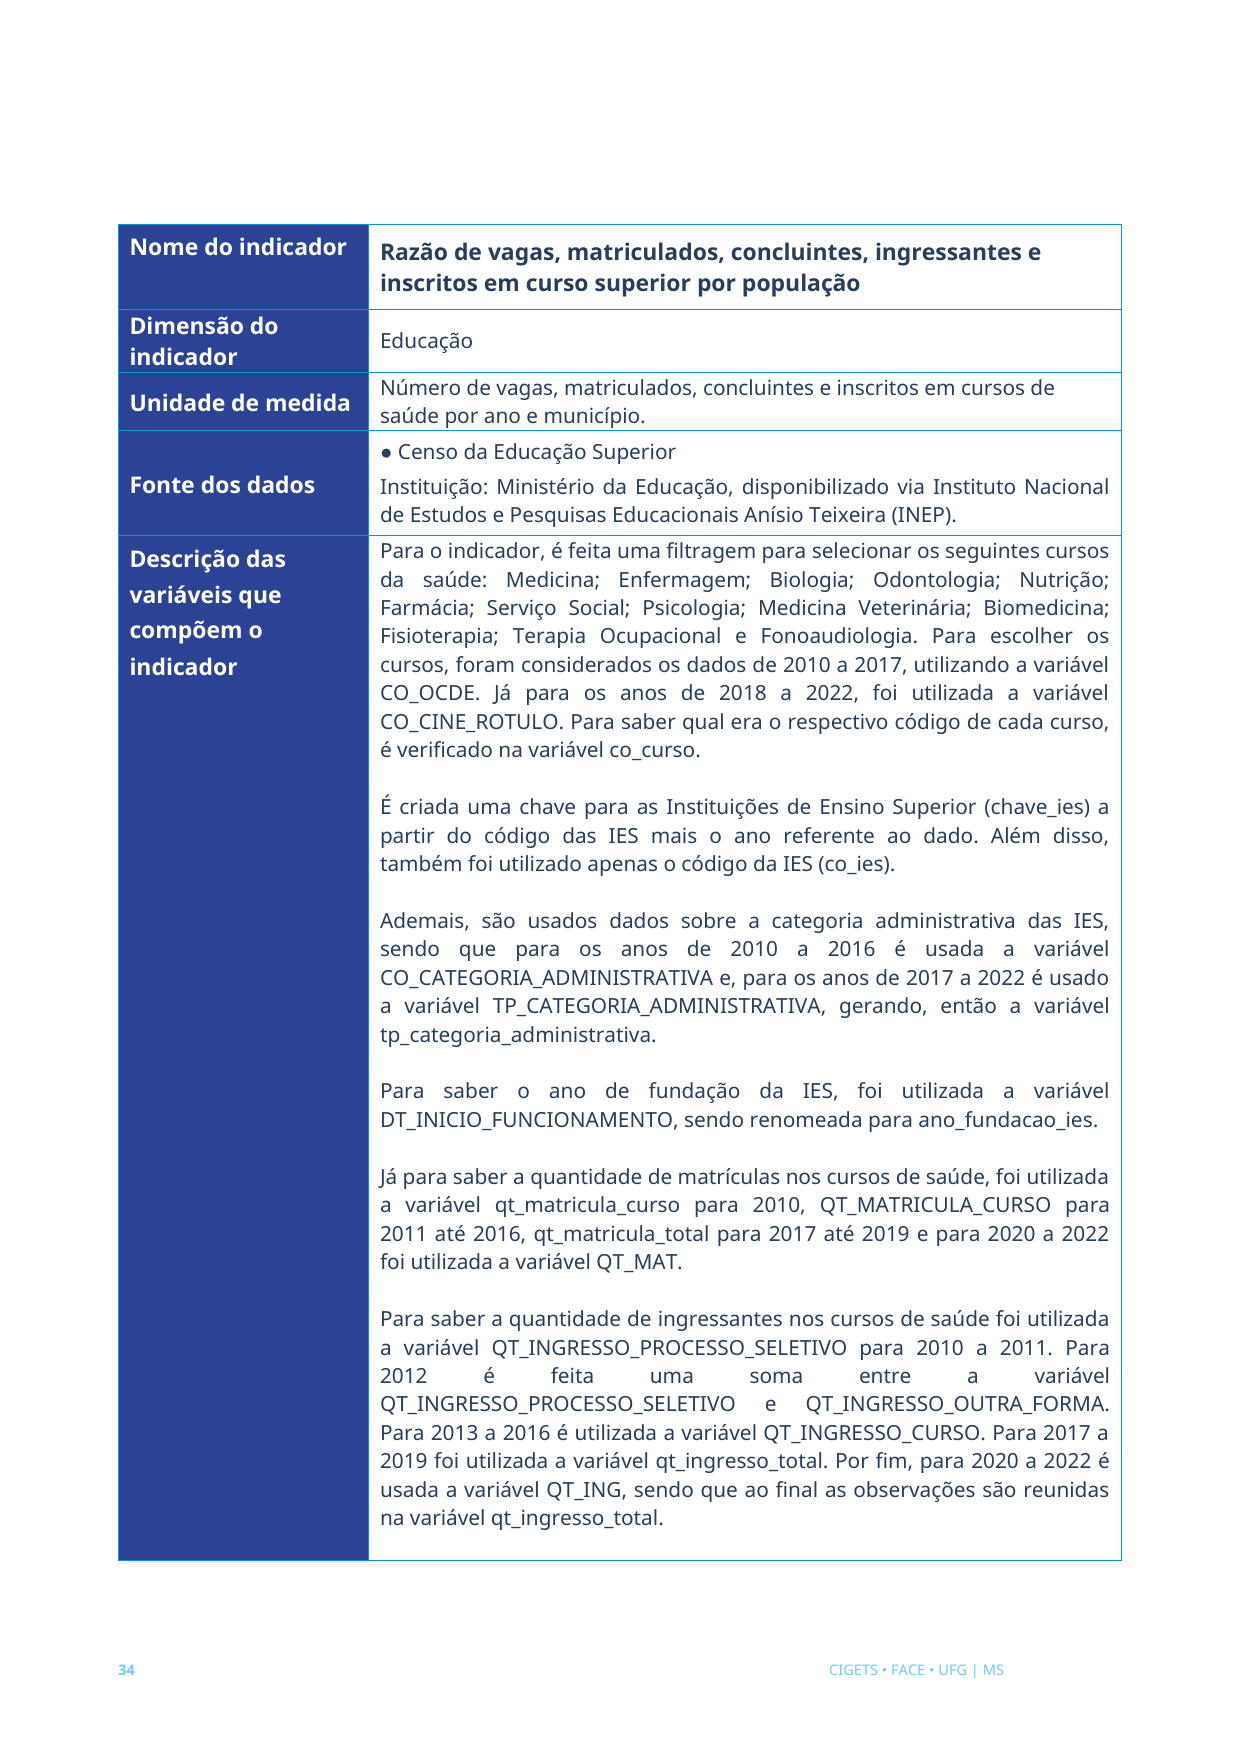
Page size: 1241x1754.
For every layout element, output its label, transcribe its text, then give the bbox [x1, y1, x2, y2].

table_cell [119, 536, 368, 1560]
table_header Razão de vagas, matriculados, concluintes, ingressantes e inscritos em curso superior por população [369, 225, 1121, 309]
table_cell Fonte dos dados [119, 431, 368, 535]
table_cell Educação [369, 310, 1121, 372]
table_cell Unidade de medida [119, 373, 368, 430]
table_cell Dimensão do indicador [119, 310, 368, 372]
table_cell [369, 536, 1121, 1560]
table_cell Número de vagas, matriculados, concluintes e inscritos em cursos de saúde por ano e município. [369, 373, 1121, 430]
table_header Nome do indicador [119, 225, 368, 309]
table_cell ● Censo da Educação Superior Instituição: Ministério da Educação, disponibilizado via Instituto Nacional de Estudos e Pesquisas Educacionais Anísio Teixeira (INEP). [369, 431, 1121, 535]
